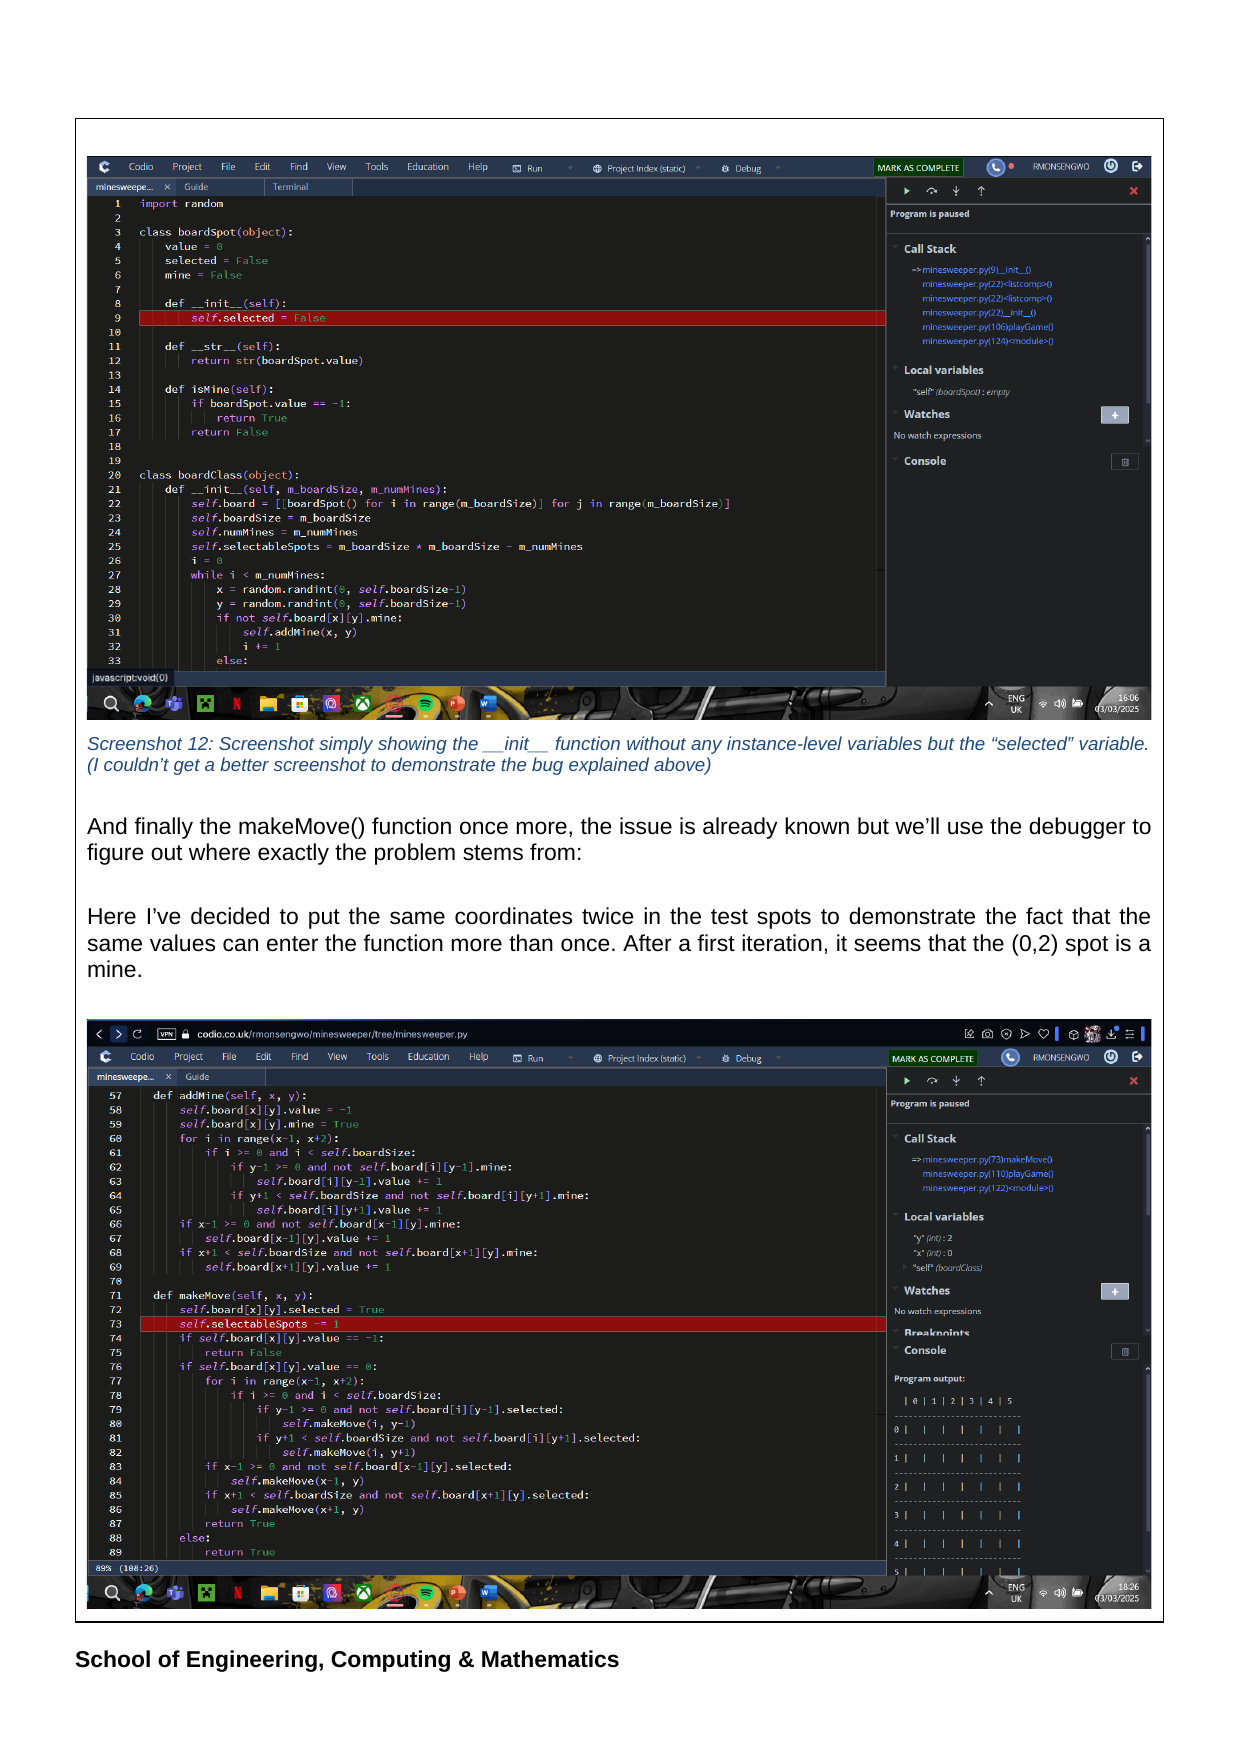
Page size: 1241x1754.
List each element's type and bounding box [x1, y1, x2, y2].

picture [86, 156, 1152, 720]
picture [86, 1019, 1152, 1609]
table_header [76, 119, 1163, 1621]
